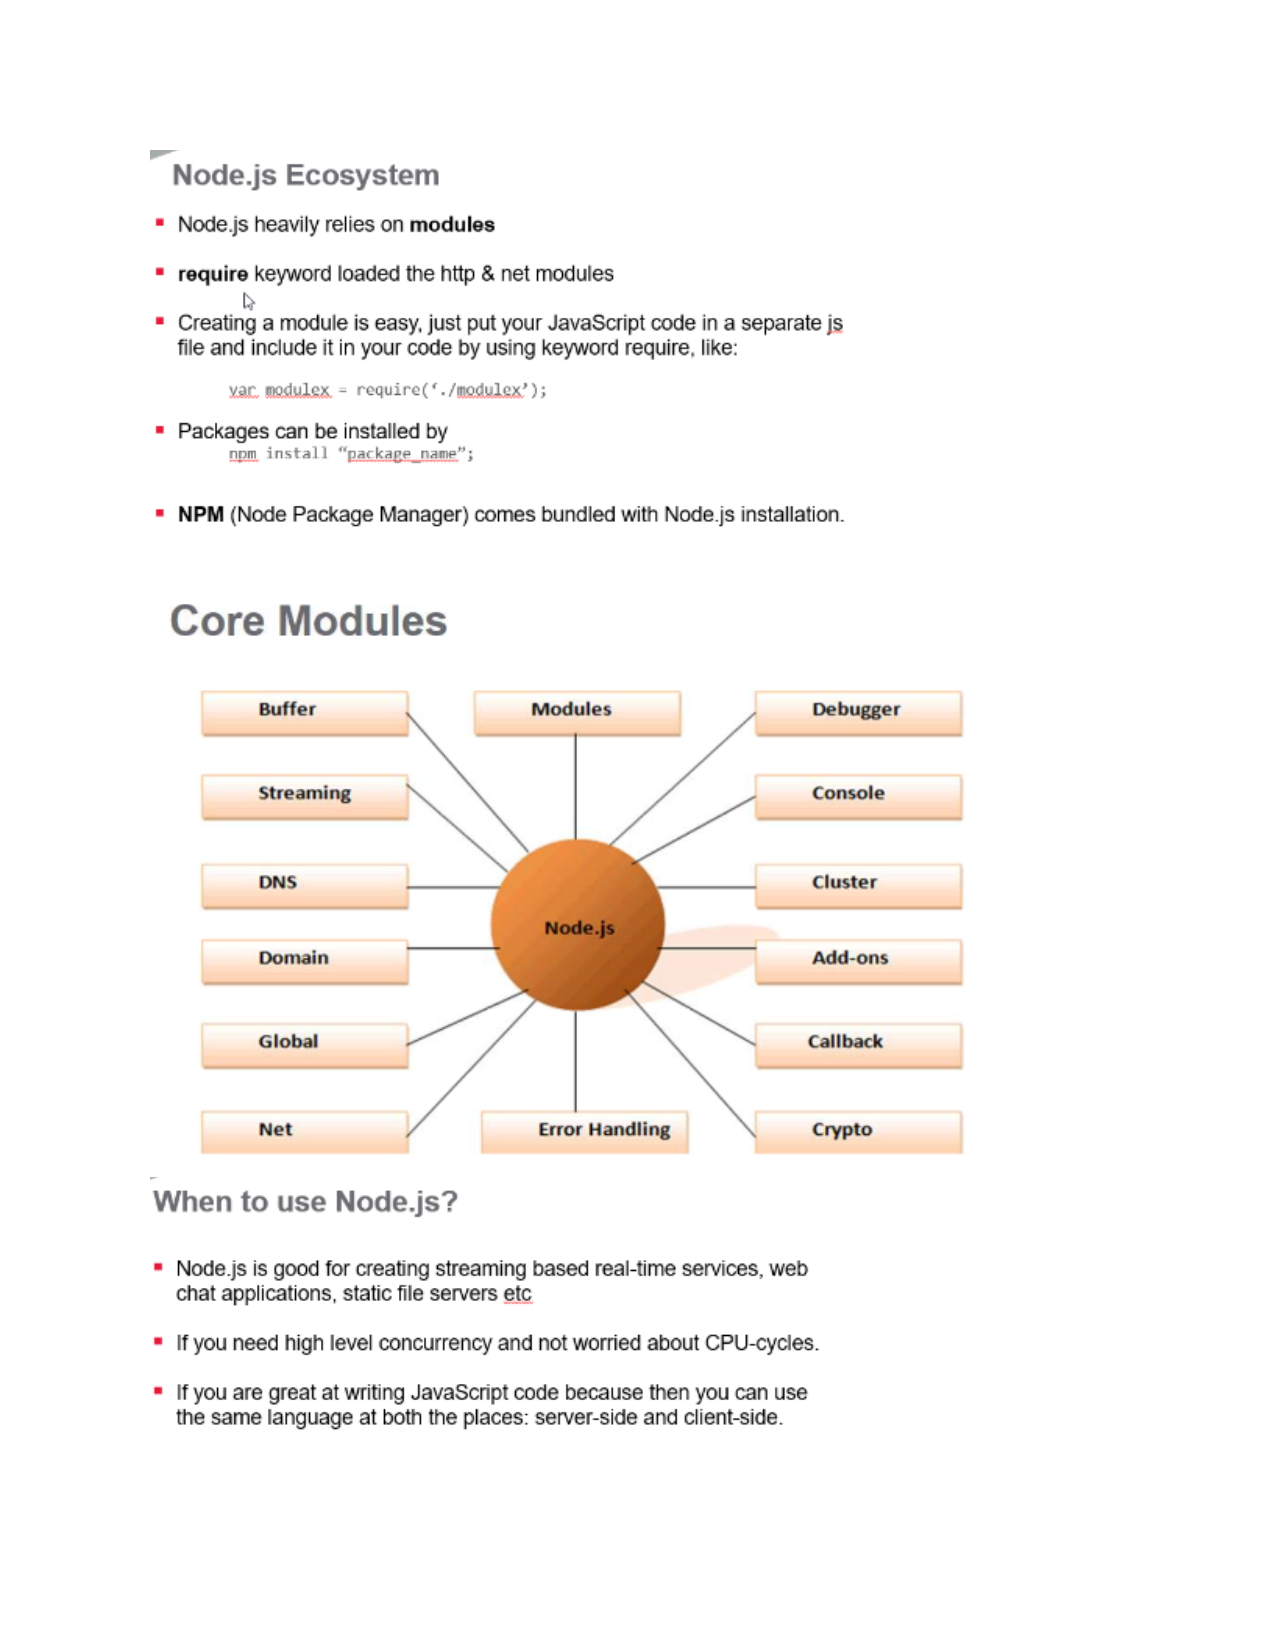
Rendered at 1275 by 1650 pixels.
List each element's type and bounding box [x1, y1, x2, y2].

picture [150, 150, 871, 585]
picture [150, 603, 996, 1159]
picture [150, 1177, 840, 1493]
